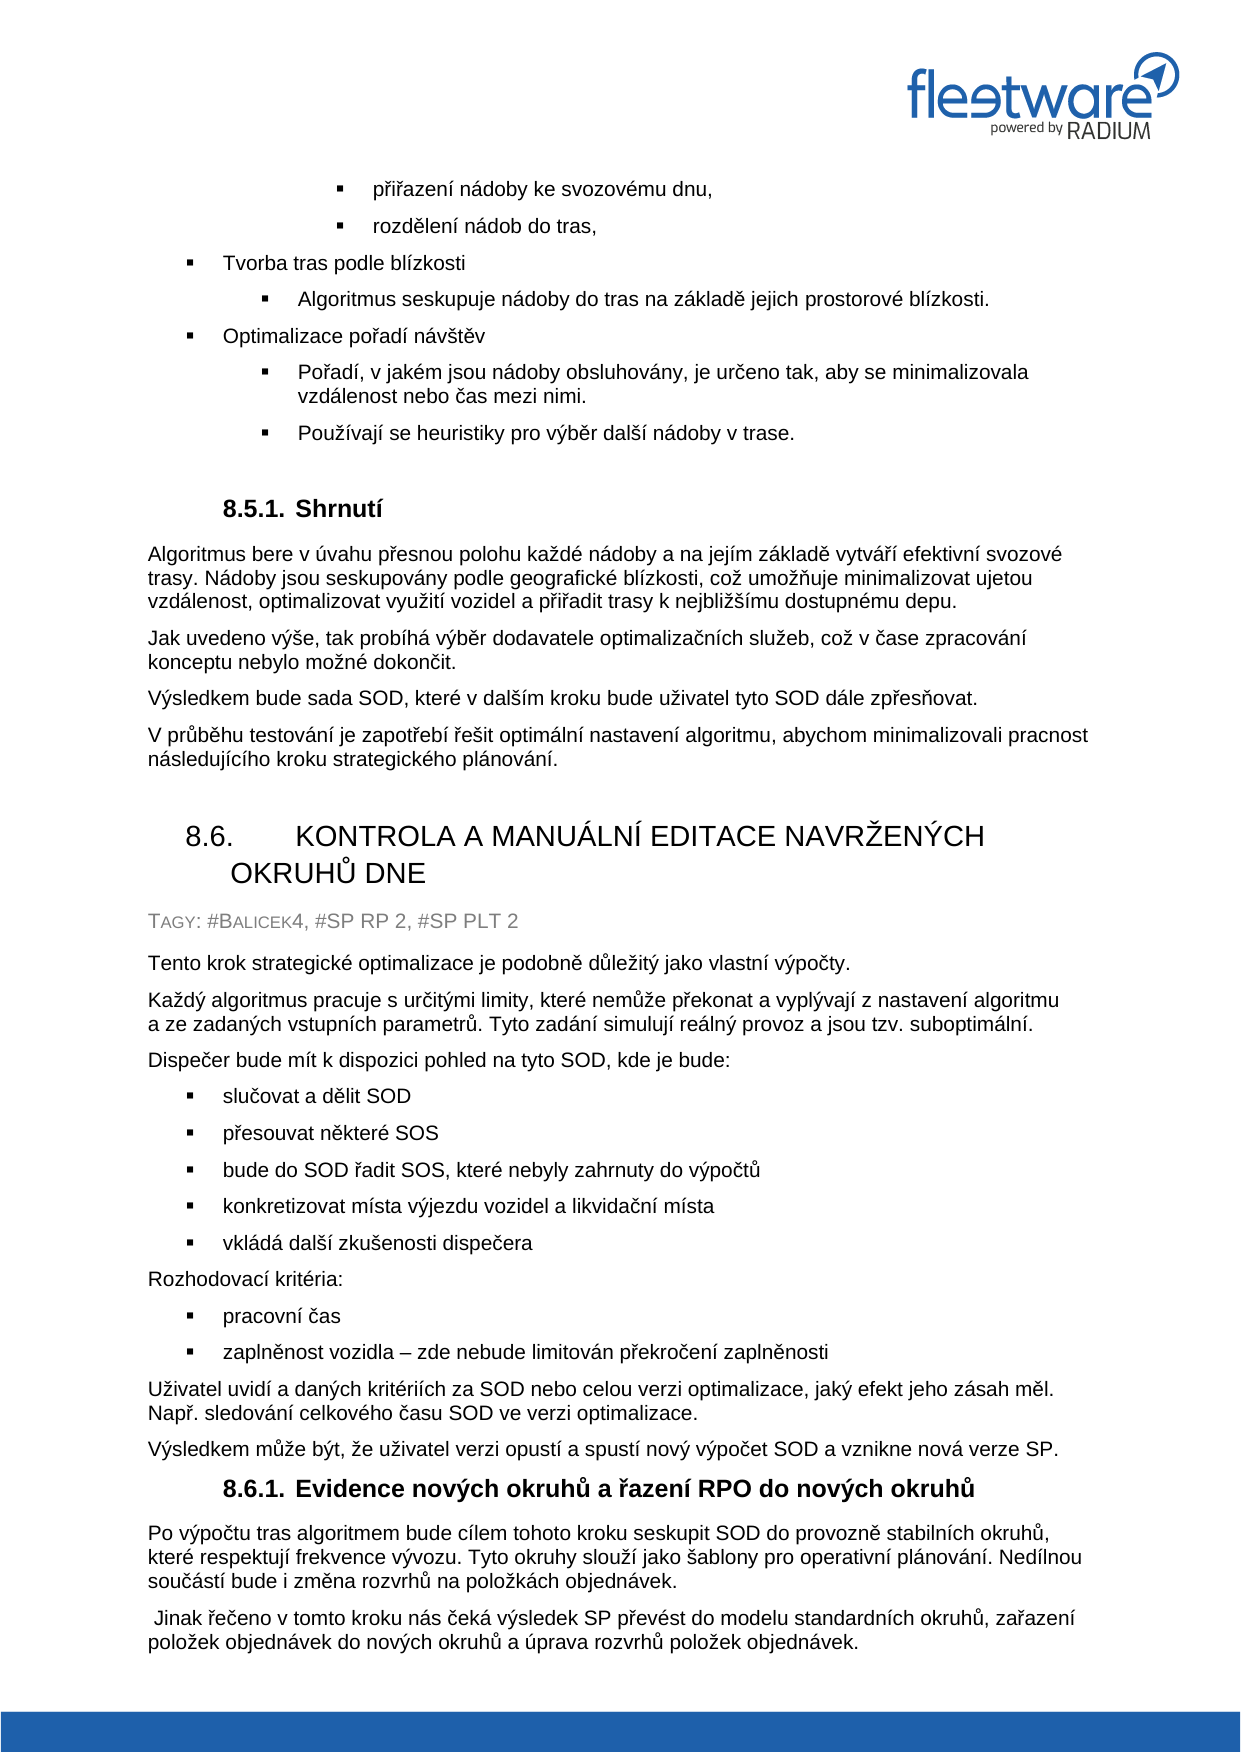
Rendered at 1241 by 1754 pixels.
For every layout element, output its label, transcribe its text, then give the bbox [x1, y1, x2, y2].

text Tento krok strategické optimalizace je podobně důležitý jako vlastní výpočty. [148, 951, 1093, 975]
list Používají se heuristiky pro výběr další nádoby v trase. [260, 421, 1093, 445]
text Každý algoritmus pracuje s určitými limity, které nemůže překonat a vyplývají z nastavení algoritmu a ze zadaných vstupních parametrů. Tyto zadání simulují reálný provoz a jsou tzv. suboptimální. [148, 987, 1093, 1035]
list Tvorba tras podle blízkosti [185, 250, 1093, 274]
list konkretizovat místa výjezdu vozidel a likvidační místa [185, 1194, 1093, 1218]
text Uživatel uvidí a daných kritériích za SOD nebo celou verzi optimalizace, jaký efekt jeho zásah měl. Např. sledování celkového času SOD ve verzi optimalizace. [148, 1377, 1093, 1424]
list zaplněnost vozidla – zde nebude limitován překročení zaplněnosti [185, 1340, 1093, 1364]
list vkládá další zkušenosti dispečera [185, 1231, 1093, 1254]
list přiřazení nádoby ke svozovému dnu, [335, 177, 1093, 201]
subtitle Shrnutí [223, 494, 1093, 522]
list Optimalizace pořadí návštěv [185, 323, 1093, 348]
text Jak uvedeno výše, tak probíhá výběr dodavatele optimalizačních služeb, což v čase zpracování konceptu nebylo možné dokončit. [148, 626, 1093, 674]
text Jinak řečeno v tomto kroku nás čeká výsledek SP převést do modelu standardních okruhů, zařazení položek objednávek do nových okruhů a úprava rozvrhů položek objednávek. [148, 1606, 1093, 1653]
text Po výpočtu tras algoritmem bude cílem tohoto kroku seskupit SOD do provozně stabilních okruhů, které respektují frekvence vývozu. Tyto okruhy slouží jako šablony pro operativní plánování. Nedílnou součástí bude i změna rozvrhů na položkách objednávek. [148, 1521, 1093, 1593]
picture [0, 0, 1241, 1752]
text Rozhodovací kritéria: [148, 1267, 1093, 1291]
list Pořadí, v jakém jsou nádoby obsluhovány, je určeno tak, aby se minimalizovala vzdálenost nebo čas mezi nimi. [260, 360, 1093, 408]
list přesouvat některé SOS [185, 1121, 1093, 1145]
text V průběhu testování je zapotřebí řešit optimální nastavení algoritmu, abychom minimalizovali pracnost následujícího kroku strategického plánování. [148, 723, 1093, 771]
subtitle Kontrola a manuální editace navržených okruhů dne [185, 819, 1093, 889]
list rozdělení nádob do tras, [335, 214, 1093, 238]
list bude do SOD řadit SOS, které nebyly zahrnuty do výpočtů [185, 1157, 1093, 1181]
list pracovní čas [185, 1303, 1093, 1328]
text Algoritmus bere v úvahu přesnou polohu každé nádoby a na jejím základě vytváří efektivní svozové trasy. Nádoby jsou seskupovány podle geografické blízkosti, což umožňuje minimalizovat ujetou vzdálenost, optimalizovat využití vozidel a přiřadit trasy k nejbližšímu dostupnému depu. [148, 541, 1093, 613]
text Výsledkem bude sada SOD, které v dalším kroku bude uživatel tyto SOD dále zpřesňovat. [148, 686, 1093, 710]
list Algoritmus seskupuje nádoby do tras na základě jejich prostorové blízkosti. [260, 287, 1093, 311]
text Dispečer bude mít k dispozici pohled na tyto SOD, kde je bude: [148, 1048, 1093, 1072]
subtitle Evidence nových okruhů a řazení RPO do nových okruhů [223, 1473, 1093, 1502]
text Tagy: #Balicek4, #SP RP 2, #SP PLT 2 [148, 908, 1093, 932]
list slučovat a dělit SOD [185, 1084, 1093, 1108]
text Výsledkem může být, že uživatel verzi opustí a spustí nový výpočet SOD a vznikne nová verze SP. [148, 1437, 1093, 1461]
